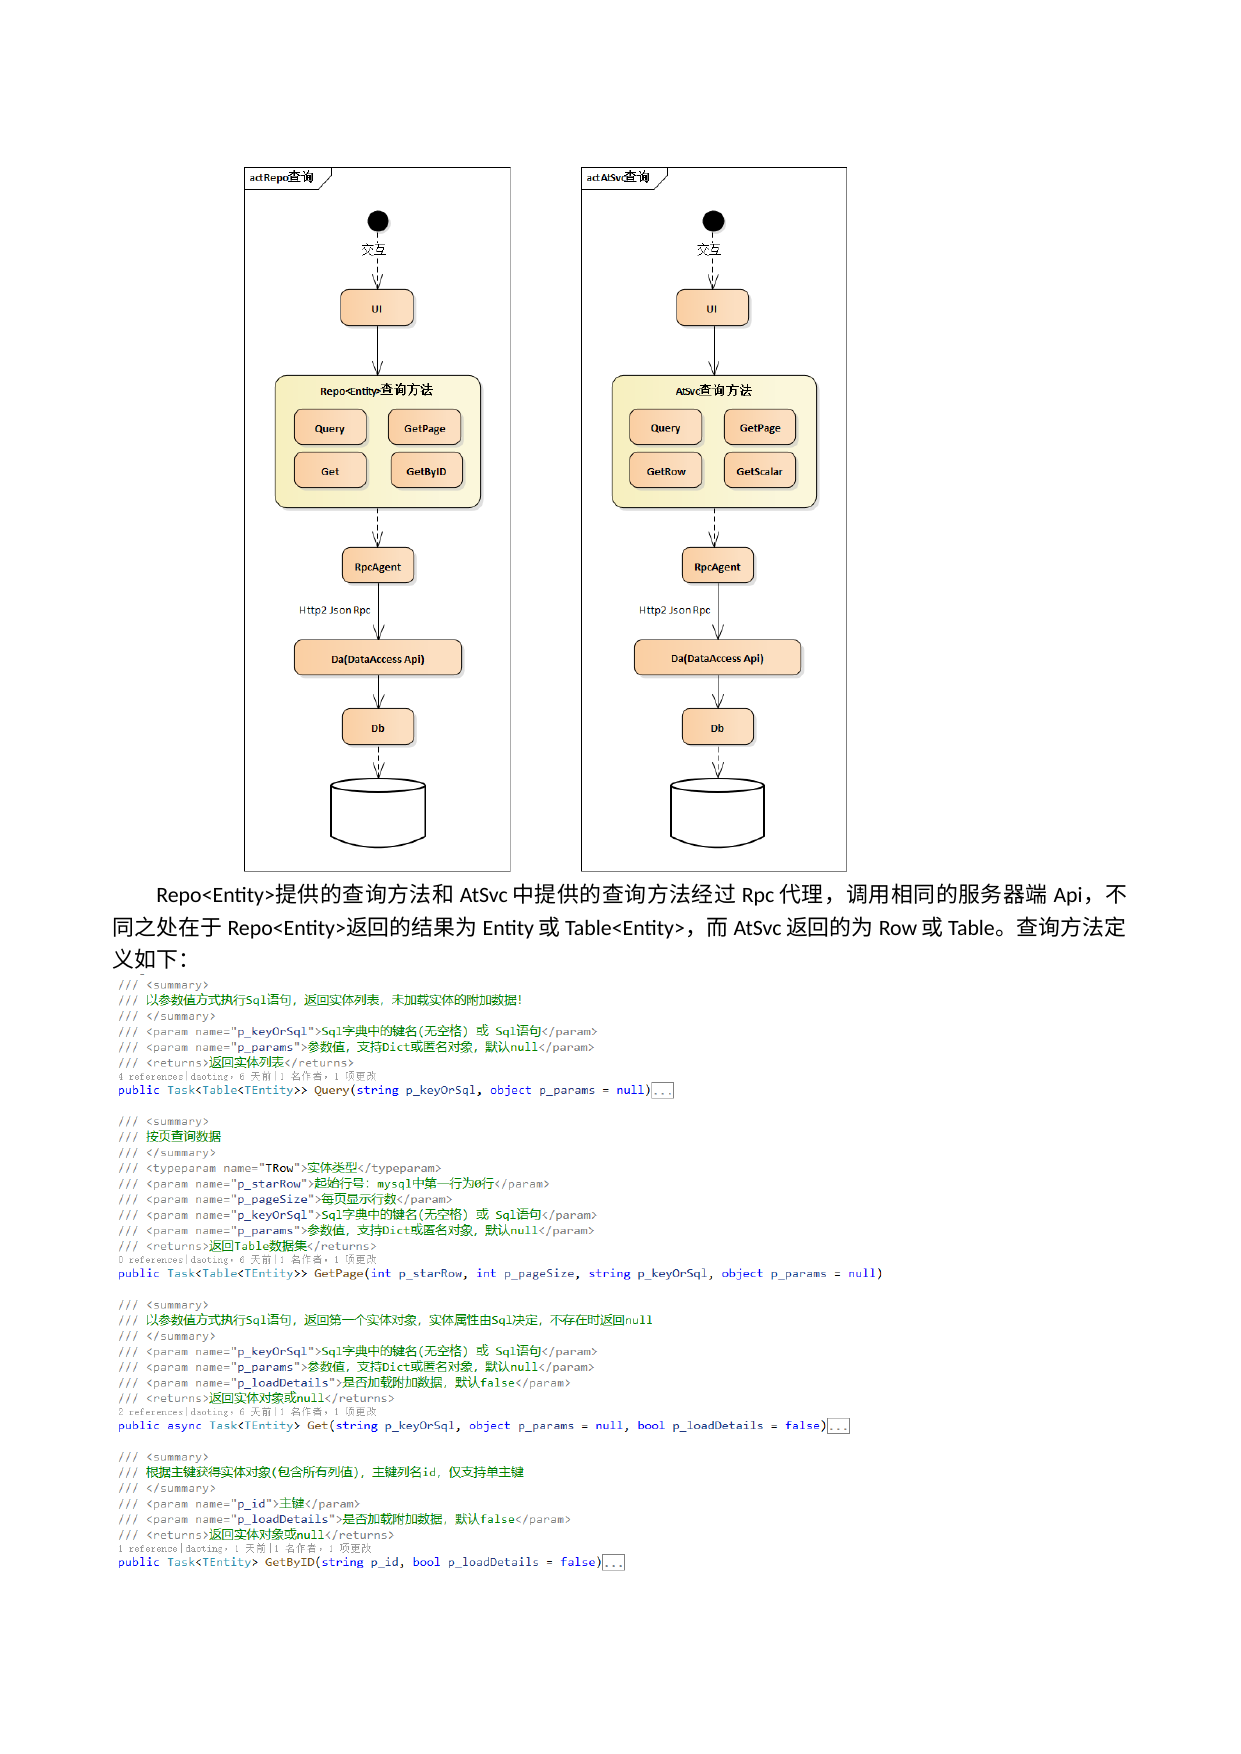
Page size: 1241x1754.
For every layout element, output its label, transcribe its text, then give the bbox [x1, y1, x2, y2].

picture [243, 166, 511, 872]
picture [580, 166, 847, 872]
text Repo<Entity>提供的查询方法和AtSvc中提供的查询方法经过Rpc代理，调用相同的服务器端Api，不同之处在于Repo<Entity>返回的结果为Entity或Table<Entity>，而AtSvc返回的为Row或Table。查询方法定义如下： [112, 877, 1128, 974]
picture [112, 974, 882, 1571]
